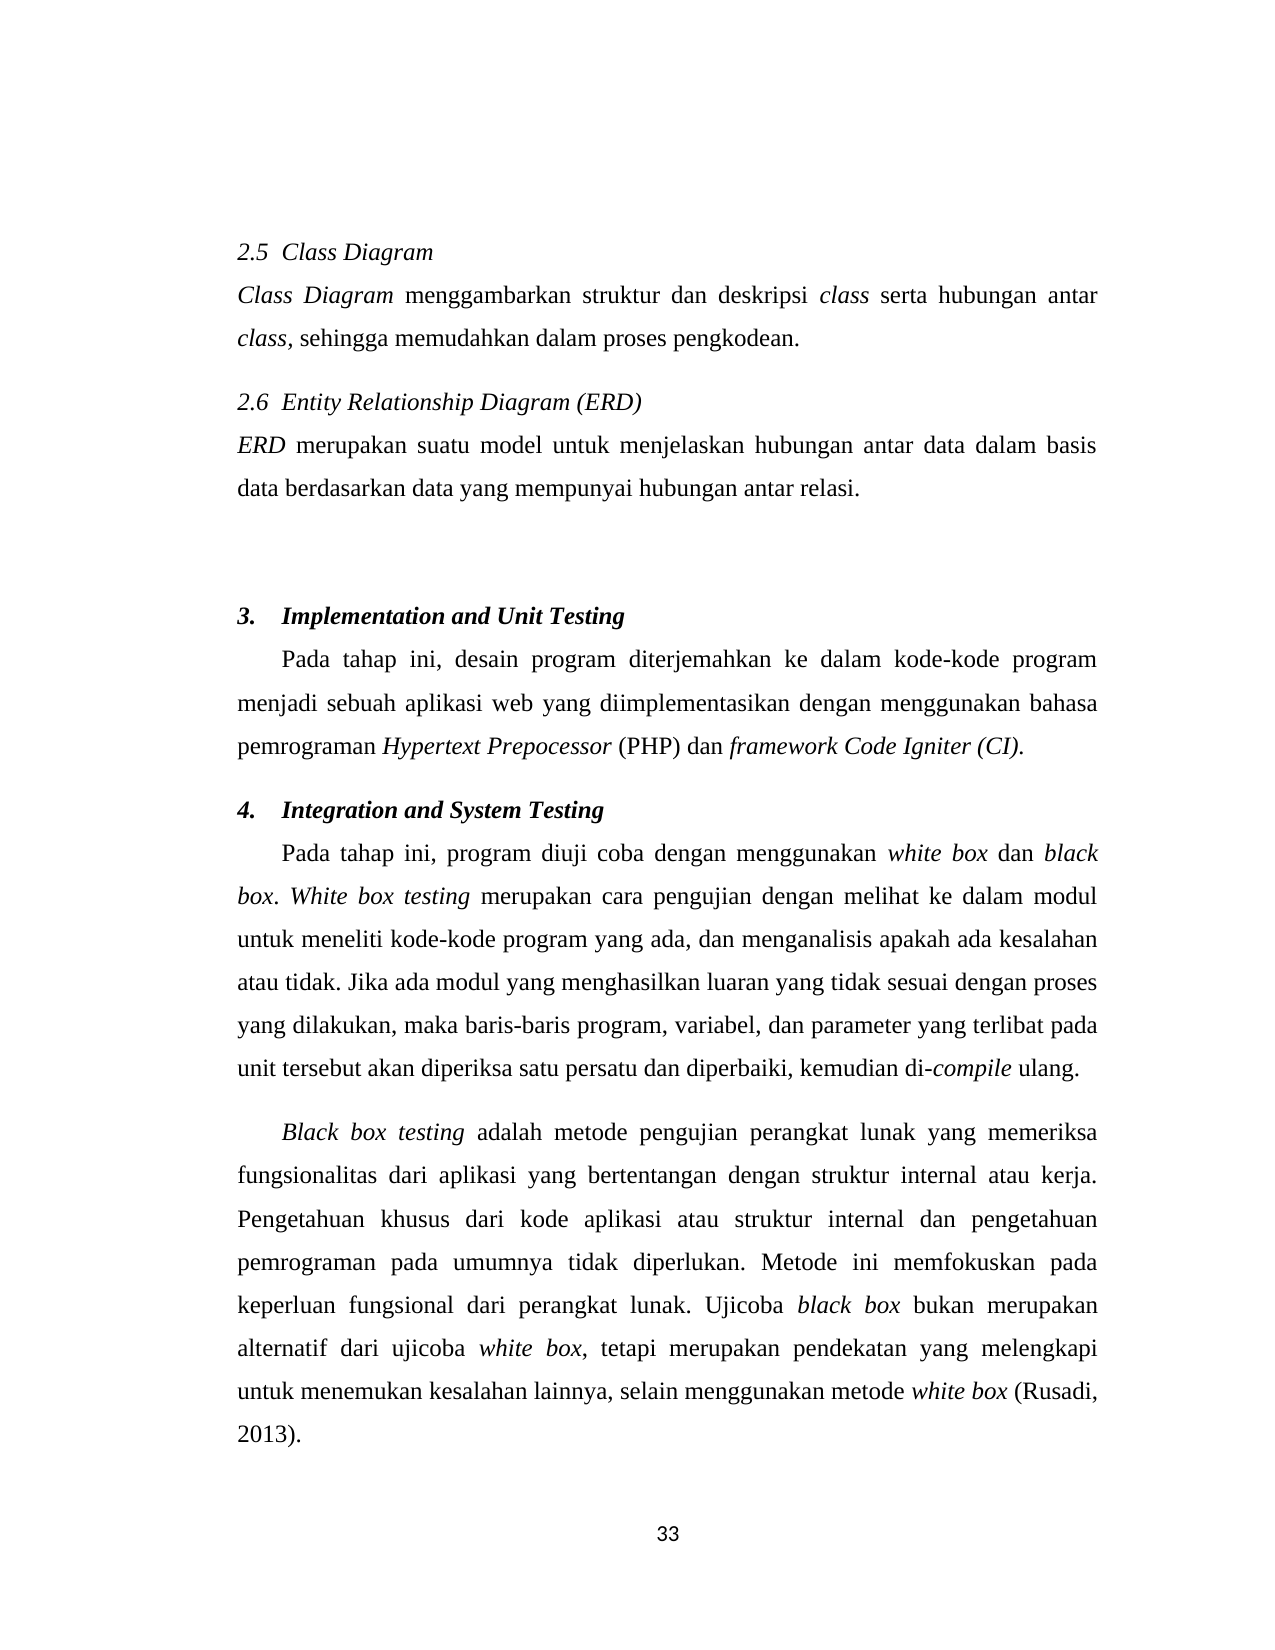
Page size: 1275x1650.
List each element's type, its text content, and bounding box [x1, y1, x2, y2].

subtitle Entity Relationship Diagram (ERD) [237, 387, 1098, 416]
subtitle Class Diagram [237, 237, 1098, 266]
text Pada tahap ini, program diuji coba dengan menggunakan white box dan black box. White box testing merupakan cara pengujian dengan melihat ke dalam modul untuk meneliti kode-kode program yang ada, dan menganalisis apakah ada kesalahan atau tidak. Jika ada modul yang menghasilkan luaran yang tidak sesuai dengan proses yang dilakukan, maka baris-baris program, variabel, dan parameter yang terlibat pada unit tersebut akan diperiksa satu persatu dan diperbaiki, kemudian di-compile ulang. [237, 838, 1098, 1082]
subtitle Implementation and Unit Testing [237, 601, 1098, 630]
subtitle Integration and System Testing [237, 795, 1098, 823]
text Black box testing adalah metode pengujian perangkat lunak yang memeriksa fungsionalitas dari aplikasi yang bertentangan dengan struktur internal atau kerja. Pengetahuan khusus dari kode aplikasi atau struktur internal dan pengetahuan pemrograman pada umumnya tidak diperlukan. Metode ini memfokuskan pada keperluan fungsional dari perangkat lunak. Ujicoba black box bukan merupakan alternatif dari ujicoba white box, tetapi merupakan pendekatan yang melengkapi untuk menemukan kesalahan lainnya, selain menggunakan metode white box (Rusadi, 2013). [237, 1117, 1098, 1448]
text ERD merupakan suatu model untuk menjelaskan hubungan antar data dalam basis data berdasarkan data yang mempunyai hubungan antar relasi. [237, 430, 1098, 502]
text Pada tahap ini, desain program diterjemahkan ke dalam kode-kode program menjadi sebuah aplikasi web yang diimplementasikan dengan menggunakan bahasa pemrograman Hypertext Prepocessor (PHP) dan framework Code Igniter (CI). [237, 644, 1098, 759]
text Class Diagram menggambarkan struktur dan deskripsi class serta hubungan antar class, sehingga memudahkan dalam proses pengkodean. [237, 280, 1098, 352]
